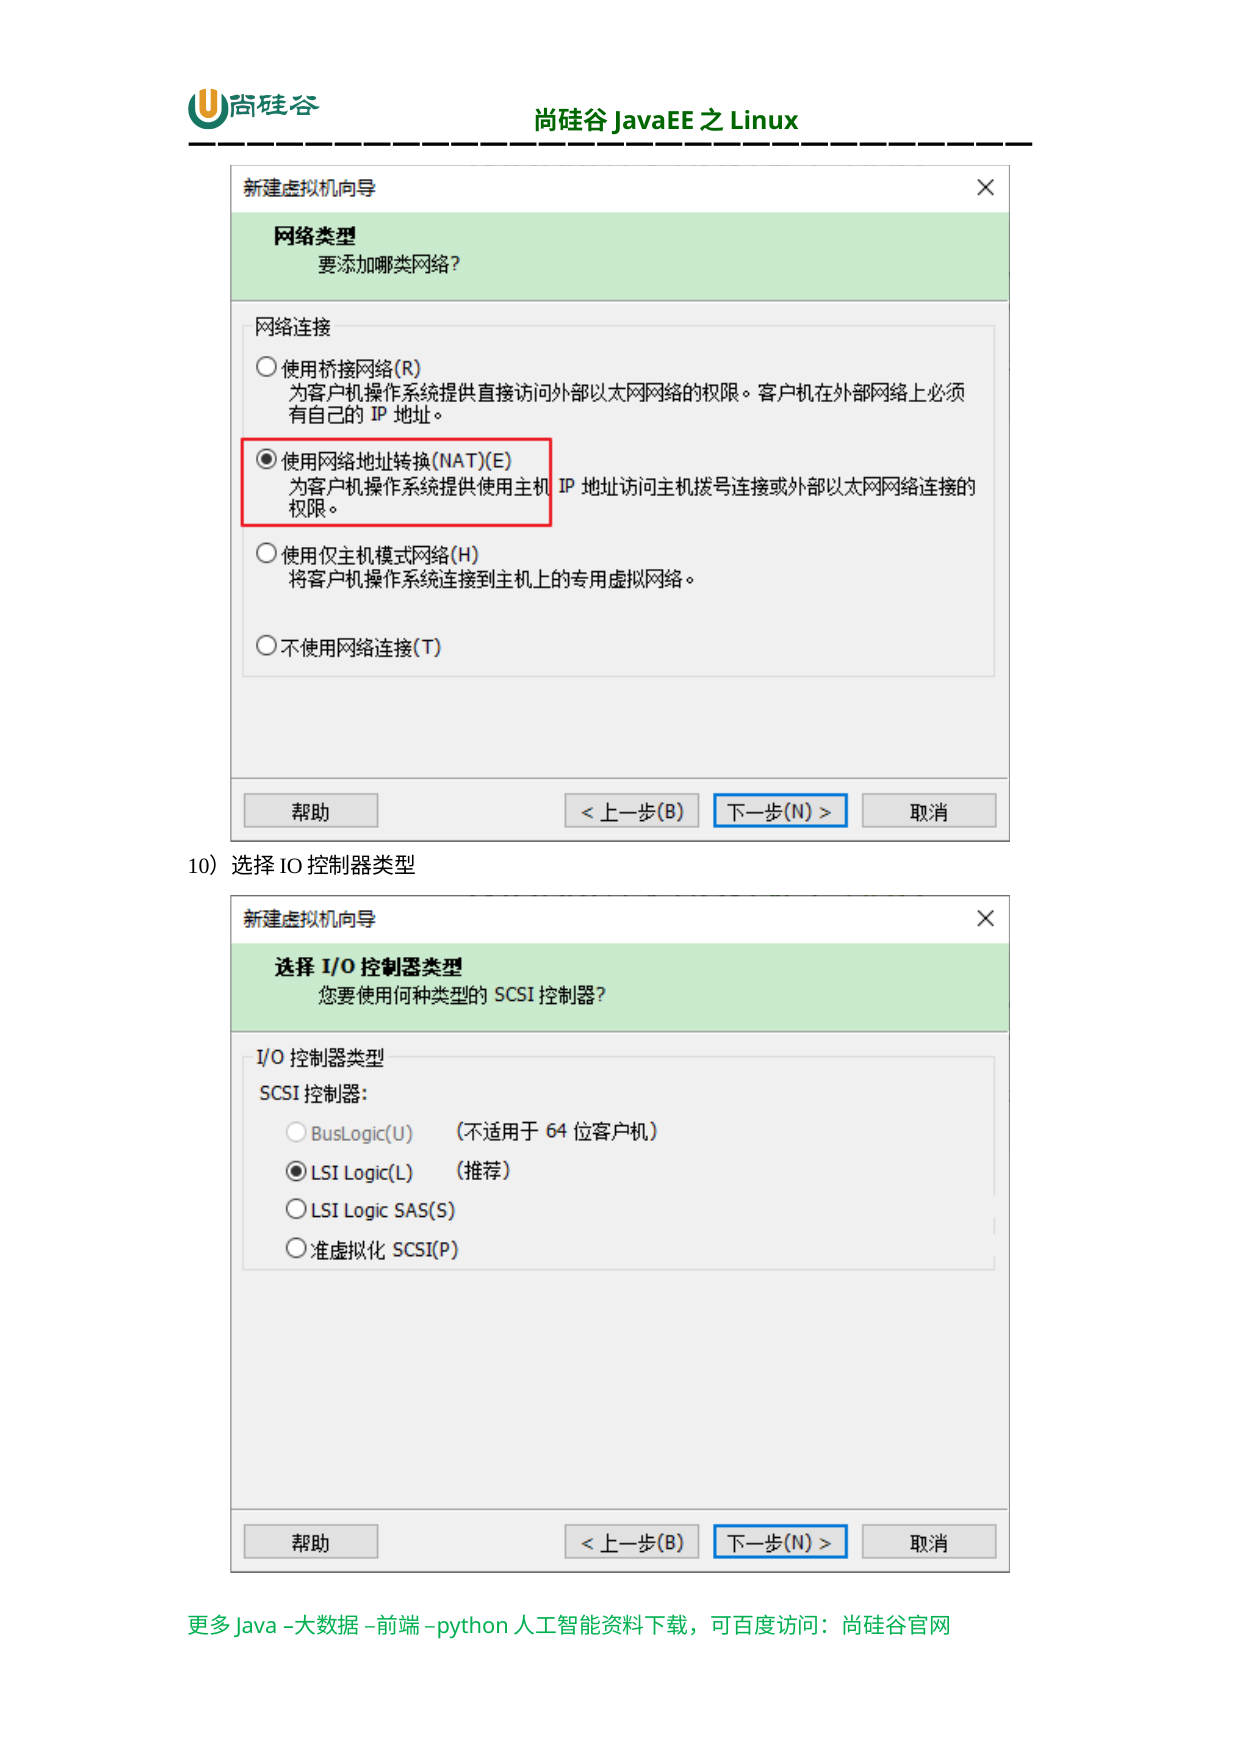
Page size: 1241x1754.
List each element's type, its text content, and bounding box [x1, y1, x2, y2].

picture [230, 165, 1010, 842]
text 10）选择IO控制器类型 [187, 847, 1053, 880]
picture [230, 895, 1010, 1573]
picture [187, 88, 321, 130]
